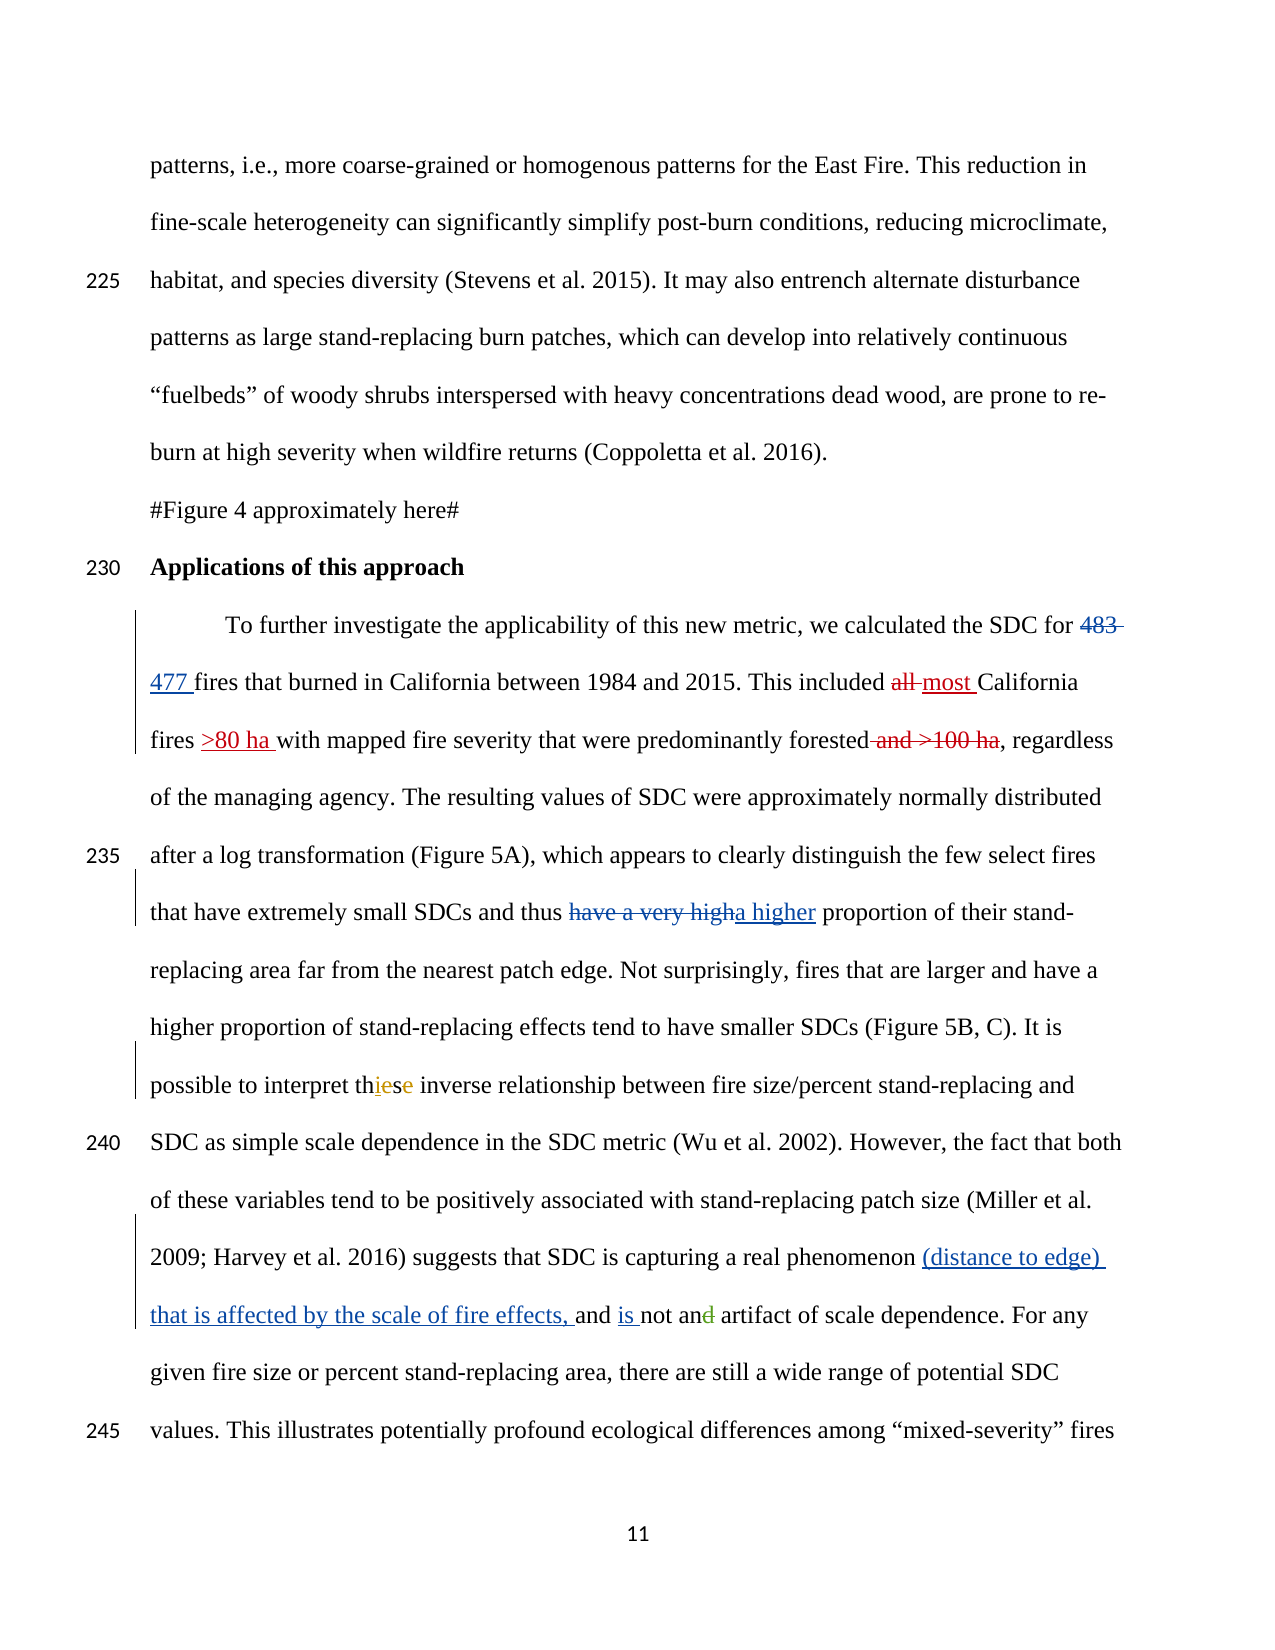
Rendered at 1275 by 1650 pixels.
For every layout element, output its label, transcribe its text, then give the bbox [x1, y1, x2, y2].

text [150, 150, 1125, 466]
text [150, 610, 1125, 1444]
text Applications of this approach [150, 552, 1125, 581]
text #Figure 4 approximately here# [150, 495, 1125, 524]
